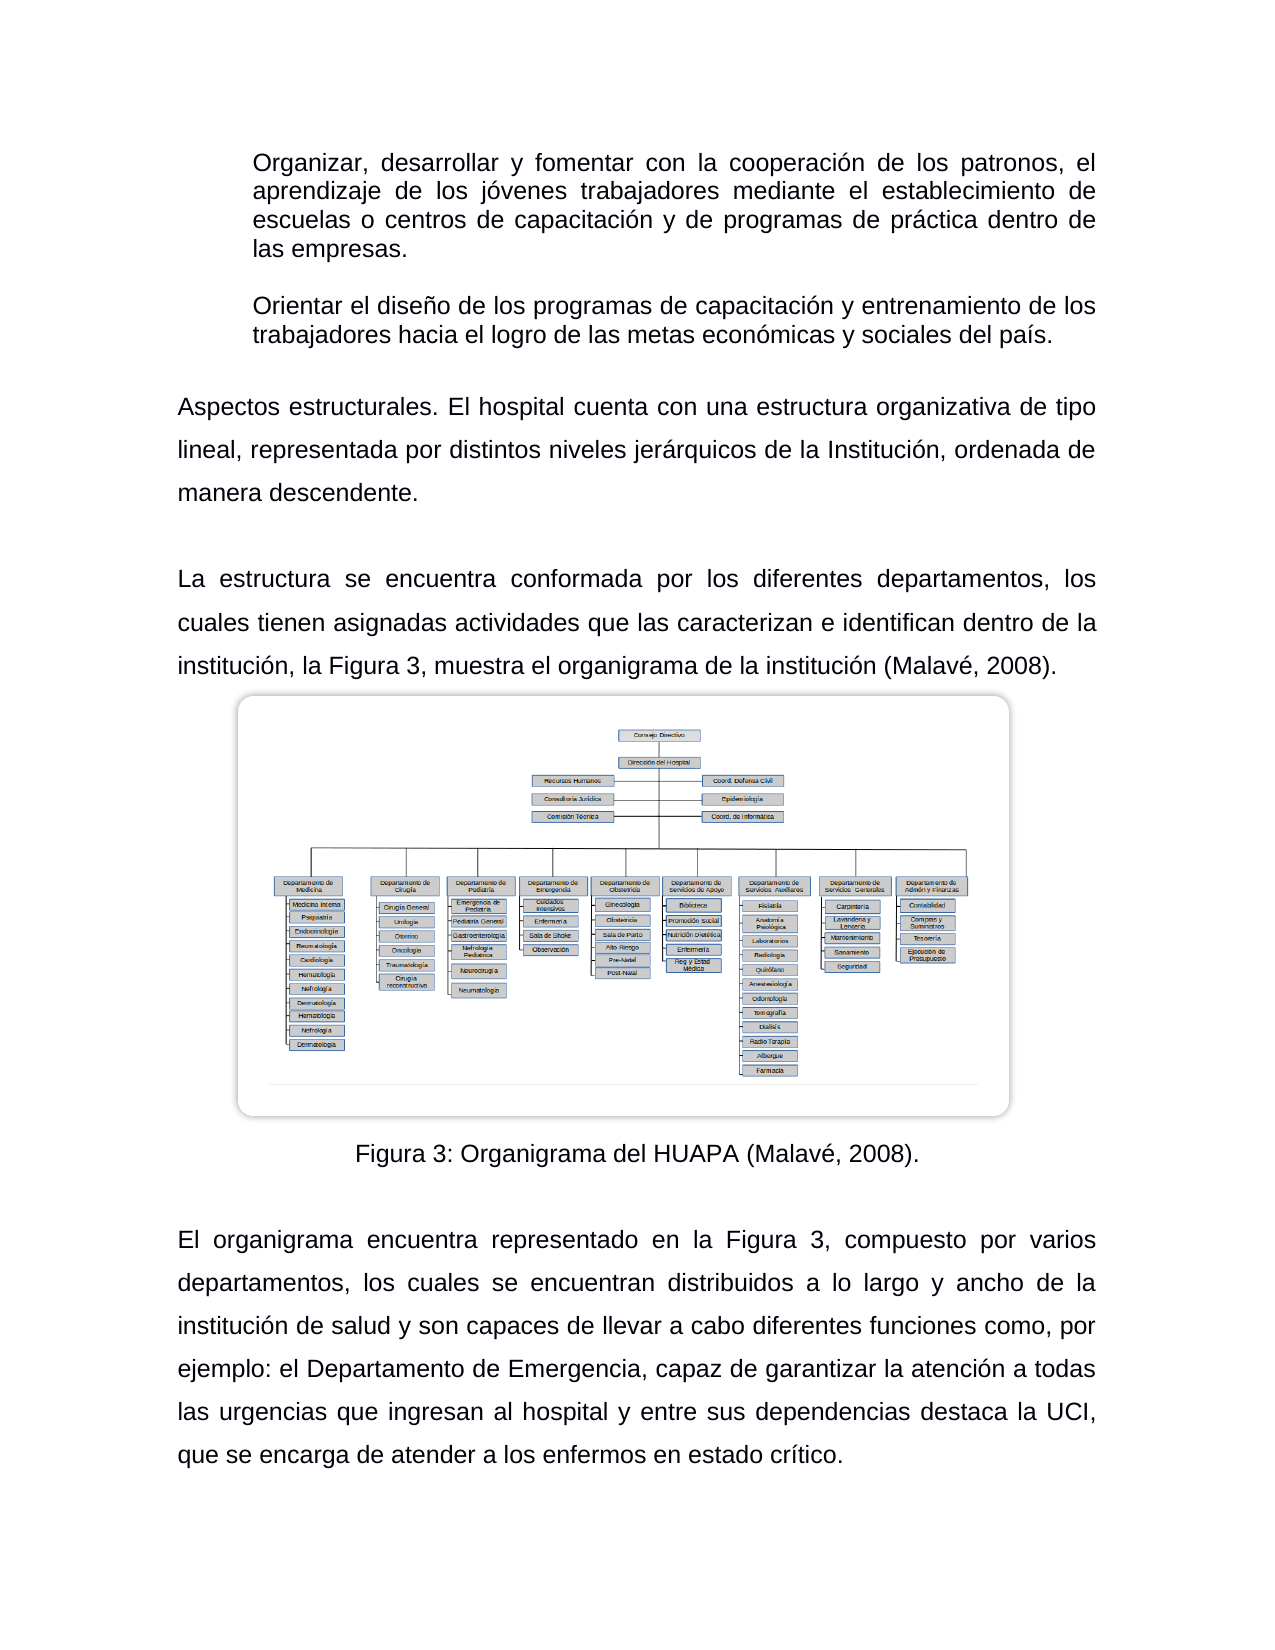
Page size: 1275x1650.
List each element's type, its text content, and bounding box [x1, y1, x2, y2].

text Aspectos estructurales. El hospital cuenta con una estructura organizativa de tipo lineal, representada por distintos niveles jerárquicos de la Institución, ordenada de manera descendente. [177, 392, 1098, 507]
text Orientar el diseño de los programas de capacitación y entrenamiento de los trabajadores hacia el logro de las metas económicas y sociales del país. [252, 291, 1098, 349]
text La estructura se encuentra conformada por los diferentes departamentos, los cuales tienen asignadas actividades que las caracterizan e identifican dentro de la institución, la Figura 3, muestra el organigrama de la institución (Malavé, 2008). [177, 564, 1098, 679]
text El organigrama encuentra representado en la Figura 3, compuesto por varios departamentos, los cuales se encuentran distribuidos a lo largo y ancho de la institución de salud y son capaces de llevar a cabo diferentes funciones como, por ejemplo: el Departamento de Emergencia, capaz de garantizar la atención a todas las urgencias que ingresan al hospital y entre sus dependencias destaca la UCI, que se encarga de atender a los enfermos en estado crítico. [177, 1225, 1098, 1469]
text Figura 3: Organigrama del HUAPA (Malavé, 2008). [177, 909, 1098, 1167]
text Organizar, desarrollar y fomentar con la cooperación de los patronos, el aprendizaje de los jóvenes trabajadores mediante el establecimiento de escuelas o centros de capacitación y de programas de práctica dentro de las empresas. [252, 148, 1098, 263]
picture [269, 728, 978, 1085]
